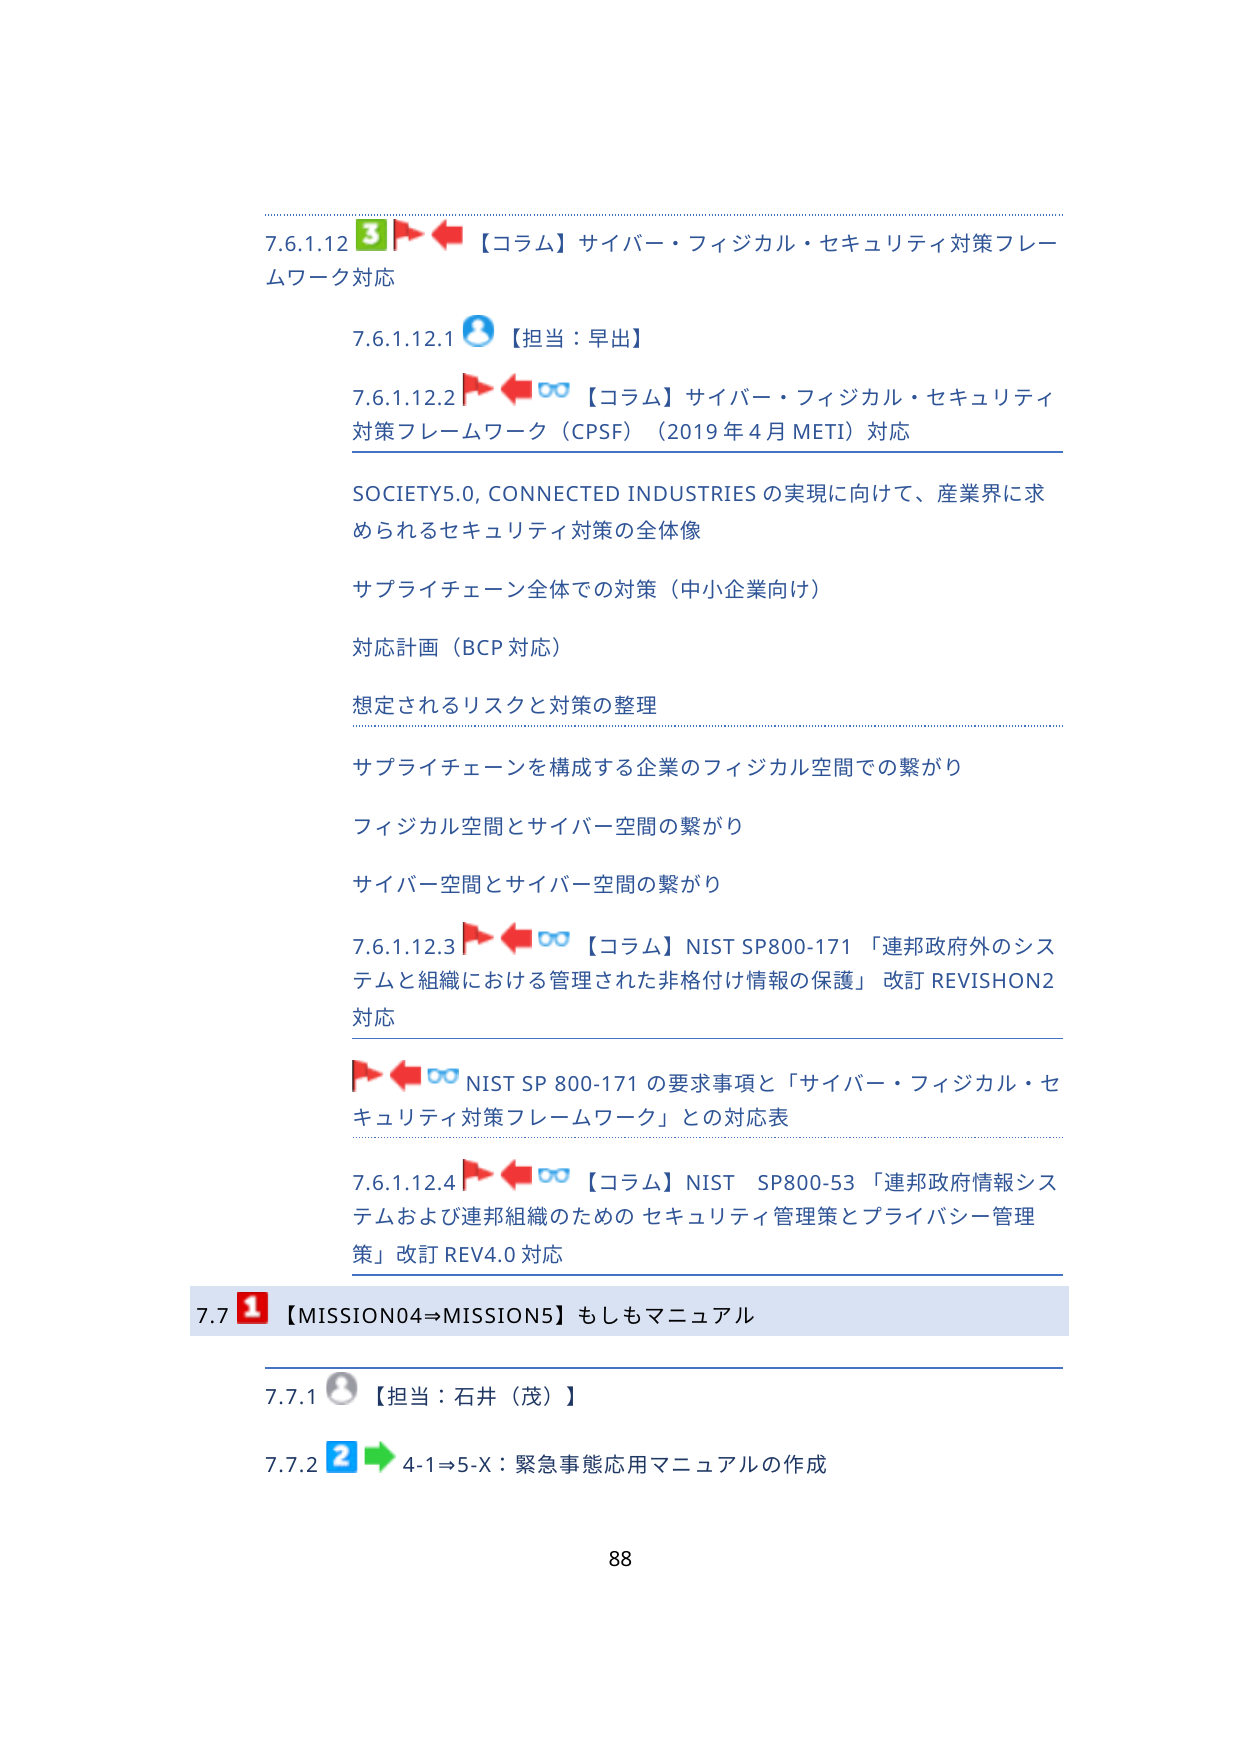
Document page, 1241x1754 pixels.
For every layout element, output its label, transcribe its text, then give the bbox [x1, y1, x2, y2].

picture [355, 219, 388, 251]
picture [462, 315, 495, 347]
picture [500, 373, 532, 406]
text 【コラム】サイバー・フィジカル・セキュリティ対策フレームワーク対応 [265, 214, 1063, 295]
picture [538, 922, 570, 955]
picture [352, 1060, 384, 1092]
text 【コラム】NIST SP800-53 「連邦政府情報システムおよび連邦組織のための セキュリティ管理策とプライバシー管理策」改訂Rev4.0対応 [352, 1159, 1063, 1274]
text 【Mission04⇒Mission5】もしもマニュアル [196, 1292, 1063, 1330]
text 対応計画（BCP対応） [352, 628, 1063, 665]
text 【コラム】NIST SP800-171 「連邦政府外のシステムと組織における管理された非格付け情報の保護」 改訂Revishon2対応 [352, 923, 1063, 1038]
picture [326, 1372, 358, 1405]
text サプライチェーンを構成する企業のフィジカル空間での繋がり [352, 748, 1063, 785]
text 【担当：石井（茂）】 [265, 1369, 1063, 1410]
picture [364, 1441, 396, 1473]
text サプライチェーン全体での対策（中小企業向け） [352, 569, 1063, 607]
picture [326, 1441, 358, 1473]
picture [462, 922, 495, 955]
picture [462, 1159, 495, 1191]
picture [389, 1060, 422, 1092]
picture [500, 922, 532, 955]
text NIST SP 800-171 の要求事項と「サイバー・フィジカル・セキュリティ対策フレームワーク」との対応表 [352, 1060, 1063, 1138]
picture [500, 1159, 532, 1191]
text Society5.0, Connected Industriesの実現に向けて、産業界に求められるセキュリティ対策の全体像 [352, 473, 1063, 548]
text サイバー空間とサイバー空間の繋がり [352, 864, 1063, 902]
picture [538, 1159, 570, 1191]
picture [538, 373, 570, 406]
picture [431, 219, 463, 251]
text 【コラム】サイバー・フィジカル・セキュリティ対策フレームワーク（CPSF）（2019年4月METI）対応 [352, 374, 1063, 451]
picture [427, 1060, 459, 1092]
text 【担当：早出】 [352, 316, 1063, 353]
picture [393, 219, 425, 251]
picture [462, 373, 495, 406]
text フィジカル空間とサイバー空間の繋がり [352, 806, 1063, 844]
text 想定されるリスクと対策の整理 [352, 686, 1063, 727]
text 4-1⇒5-X：緊急事態応用マニュアルの作成 [265, 1436, 1063, 1479]
picture [237, 1292, 269, 1324]
